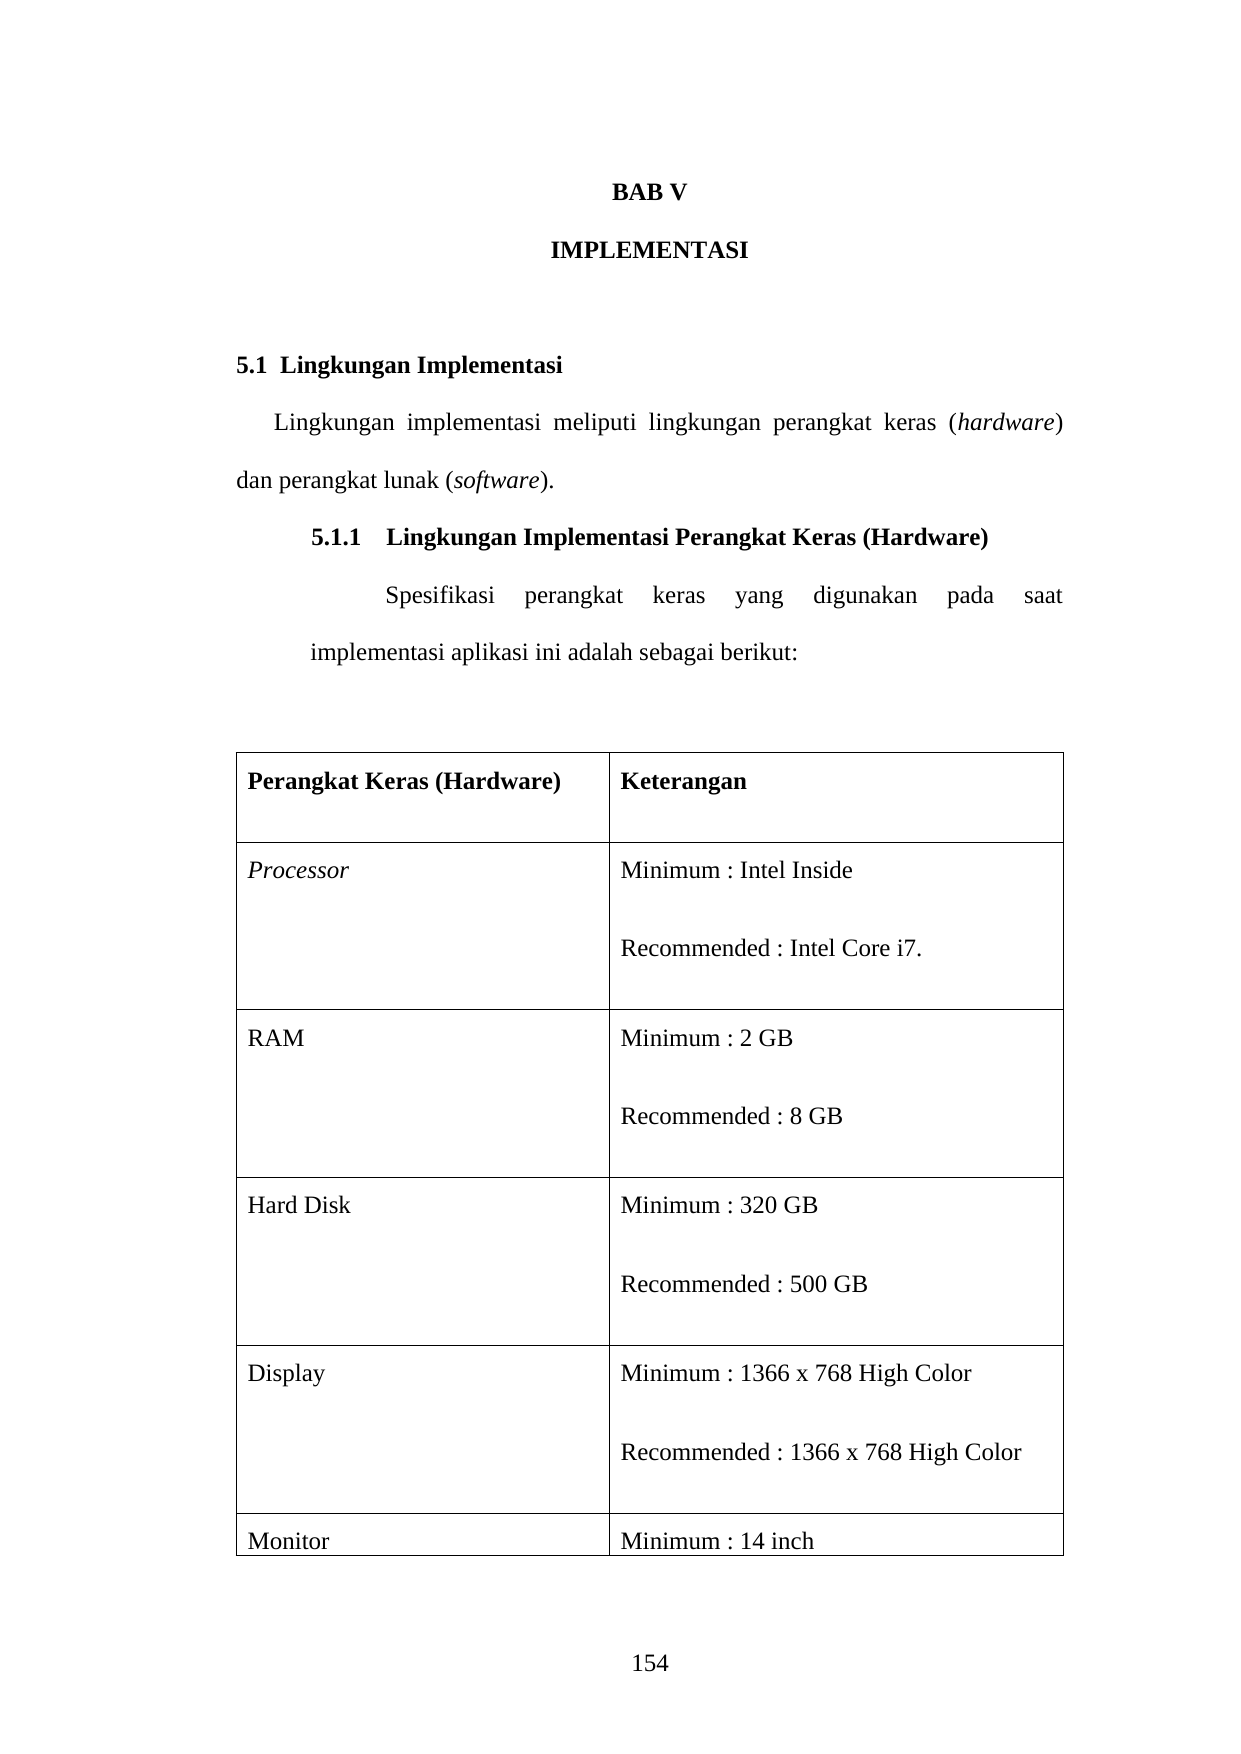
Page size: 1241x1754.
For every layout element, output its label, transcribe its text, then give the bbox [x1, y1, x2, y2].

table_header Keterangan [610, 753, 1063, 842]
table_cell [610, 1514, 1063, 1555]
table_cell Minimum : 320 GB Recommended : 500 GB [610, 1178, 1063, 1345]
table_cell Hard Disk [237, 1178, 609, 1345]
text Lingkungan implementasi meliputi lingkungan perangkat keras (hardware) dan perangkat lunak (software). [236, 407, 1063, 493]
table_cell Minimum : 1366 x 768 High Color Recommended : 1366 x 768 High Color [610, 1346, 1063, 1512]
list Lingkungan Implementasi Perangkat Keras (Hardware) [311, 522, 1063, 551]
text BAB V [236, 177, 1063, 206]
table_cell Minimum : 2 GB Recommended : 8 GB [610, 1010, 1063, 1177]
text Spesifikasi perangkat keras yang digunakan pada saat implementasi aplikasi ini adalah sebagai berikut: [310, 580, 1063, 666]
table_cell Monitor [237, 1514, 609, 1555]
table_header Perangkat Keras (Hardware) [237, 753, 609, 842]
text IMPLEMENTASI [236, 235, 1063, 263]
table_cell Display [237, 1346, 609, 1512]
table_cell Minimum : Intel Inside Recommended : Intel Core i7. [610, 843, 1063, 1009]
table_cell Processor [237, 843, 609, 1009]
table_cell RAM [237, 1010, 609, 1177]
list Lingkungan Implementasi [236, 350, 1063, 378]
